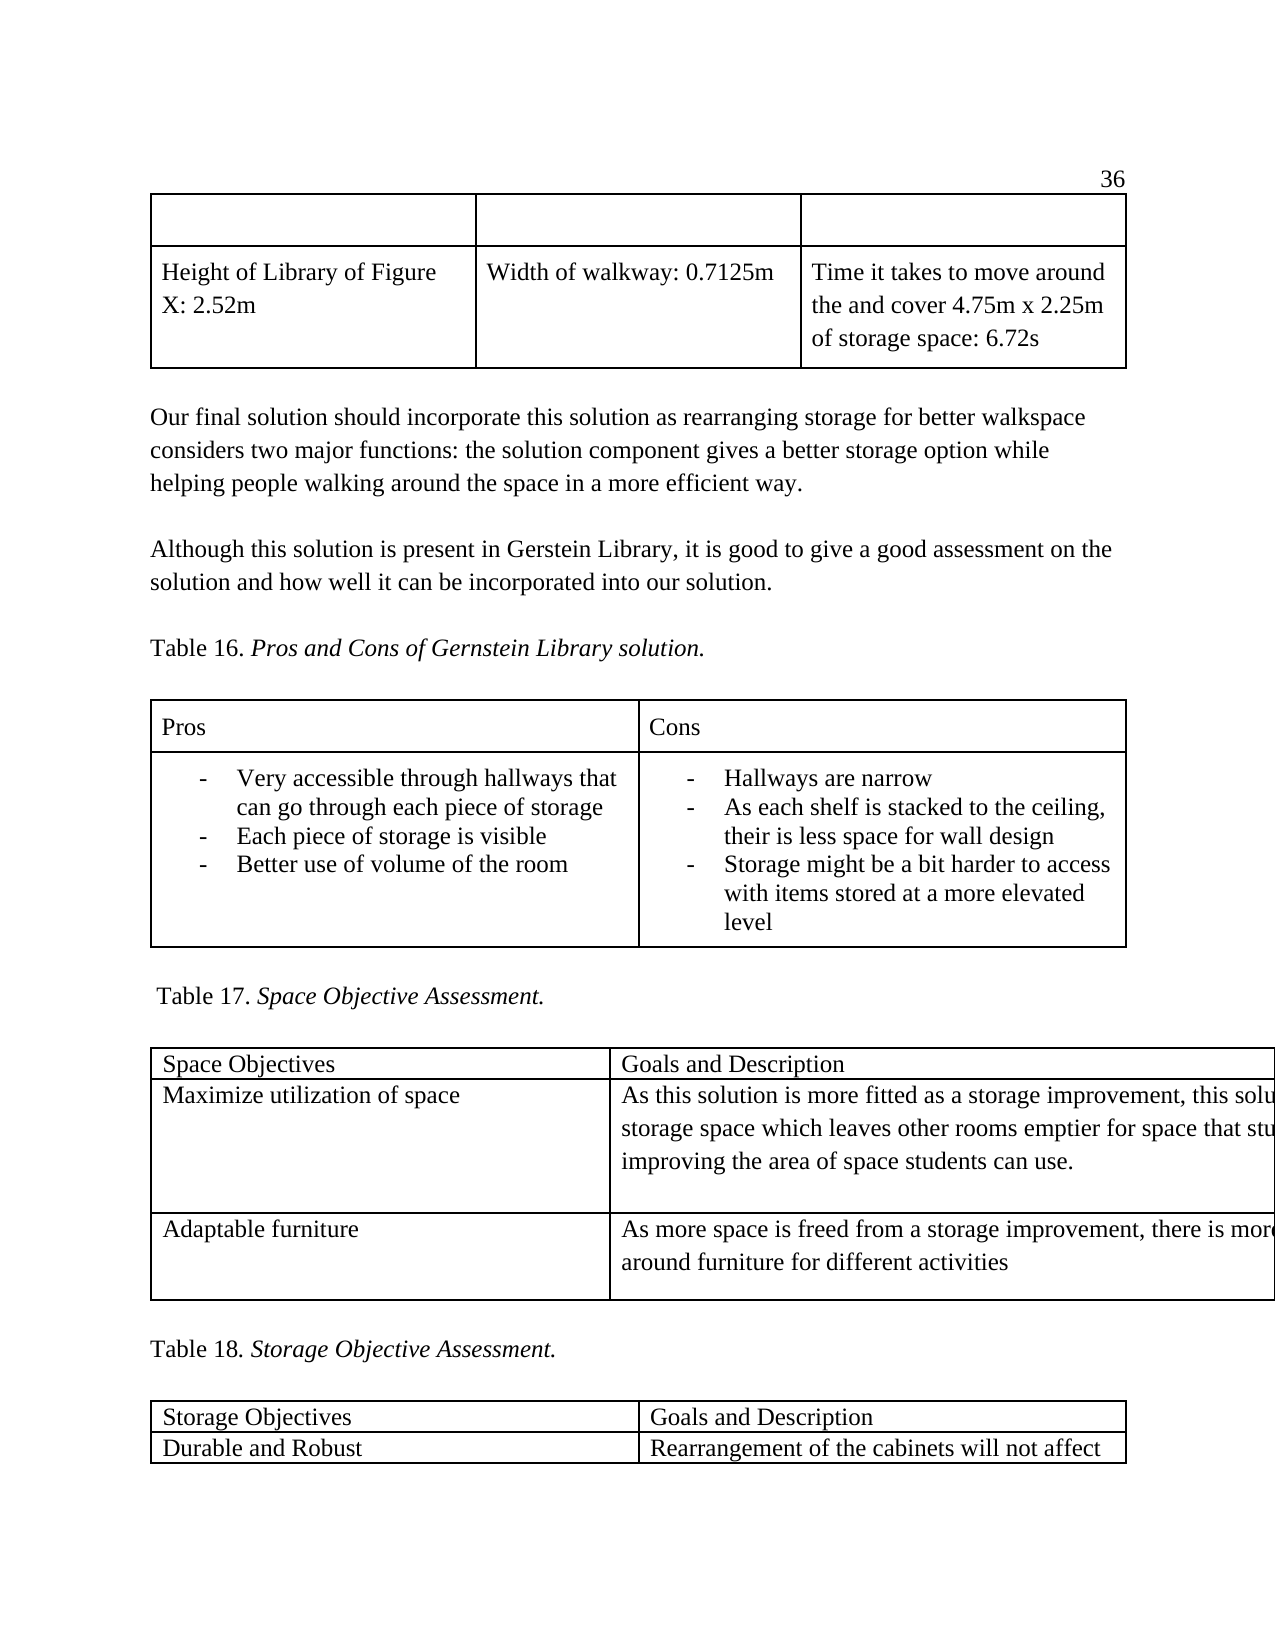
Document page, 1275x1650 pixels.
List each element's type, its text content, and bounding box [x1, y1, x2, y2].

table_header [477, 195, 800, 245]
table_cell Durable and Robust [152, 1433, 638, 1462]
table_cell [640, 1433, 1125, 1462]
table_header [802, 195, 1125, 245]
text Although this solution is present in Gerstein Library, it is good to give a good assessment on the solution and how well it can be incorporated into our solution. [150, 534, 1125, 596]
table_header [152, 195, 475, 245]
table_header Storage Objectives [152, 1402, 638, 1431]
table_header Pros [152, 701, 638, 751]
table_cell Hallways are narrow As each shelf is stacked to the ceiling, their is less space for wall design Storage might be a bit harder to access with items stored at a more elevated level [640, 753, 1125, 946]
text Table 18. Storage Objective Assessment. [150, 1334, 1125, 1363]
text Our final solution should incorporate this solution as rearranging storage for better walkspace considers two major functions: the solution component gives a better storage option while helping people walking around the space in a more efficient way. [150, 402, 1125, 497]
table_cell Maximize utilization of space [152, 1080, 609, 1212]
text Table 17. Space Objective Assessment. [150, 981, 1125, 1010]
table_cell Adaptable furniture [152, 1214, 609, 1299]
table_cell Time it takes to move around the and cover 4.75m x 2.25m of storage space: 6.72s [802, 247, 1125, 367]
table_cell Height of Library of Figure X: 2.52m [152, 247, 475, 367]
table_header Goals and Description [640, 1402, 1125, 1431]
text Table 16. Pros and Cons of Gernstein Library solution. [150, 633, 1125, 662]
table_cell Very accessible through hallways that can go through each piece of storage Each piece of storage is visible Better use of volume of the room [152, 753, 638, 946]
table_header Space Objectives [152, 1049, 609, 1078]
table_cell As this solution is more fitted as a storage improvement, this solution improves the storage space which leaves other rooms emptier for space that students can use, improving the area of space students can use. [611, 1080, 1274, 1212]
table_cell Width of walkway: 0.7125m [477, 247, 800, 367]
table_header Cons [640, 701, 1125, 751]
table_cell As more space is freed from a storage improvement, there is more space to move around furniture for different activities [611, 1214, 1274, 1299]
table_header Goals and Description [611, 1049, 1274, 1078]
